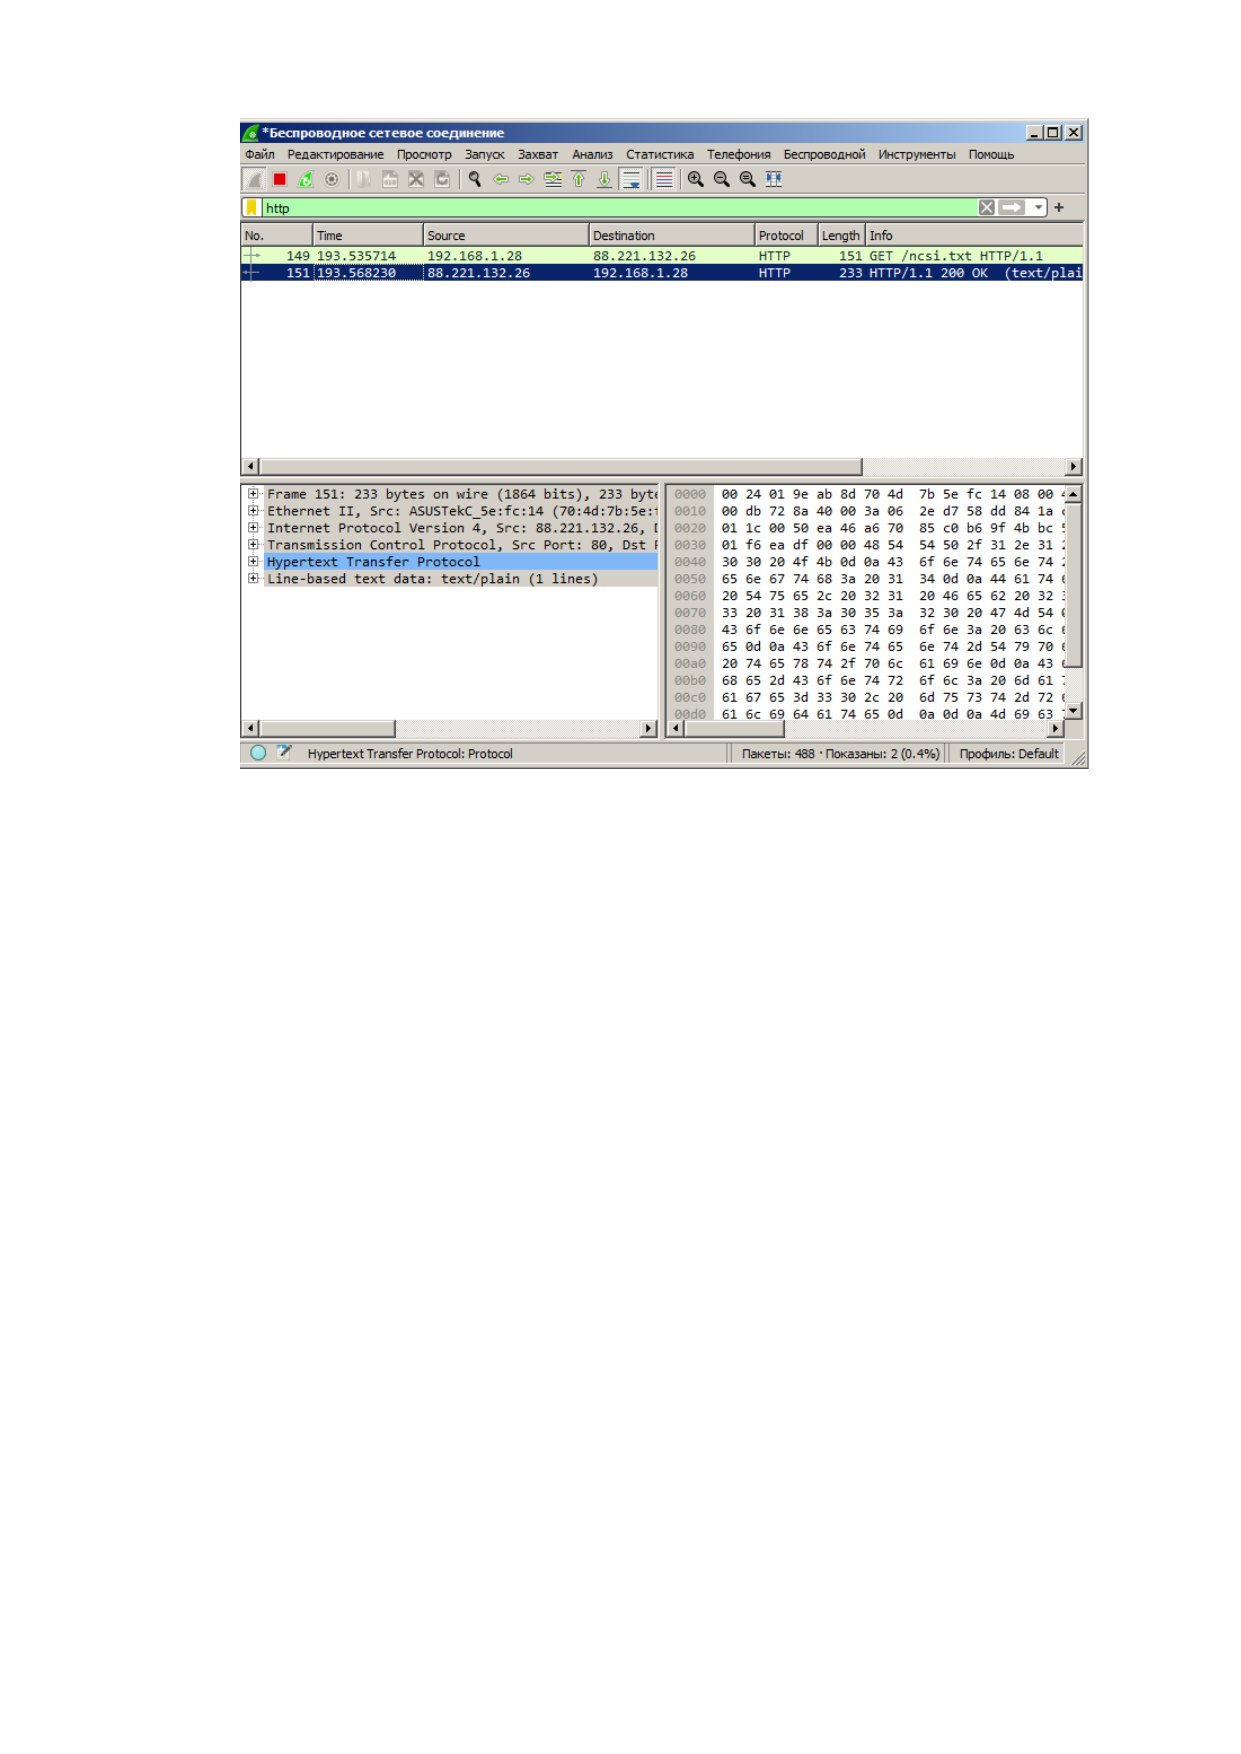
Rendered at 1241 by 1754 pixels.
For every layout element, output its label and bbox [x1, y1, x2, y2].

picture [240, 118, 1089, 769]
